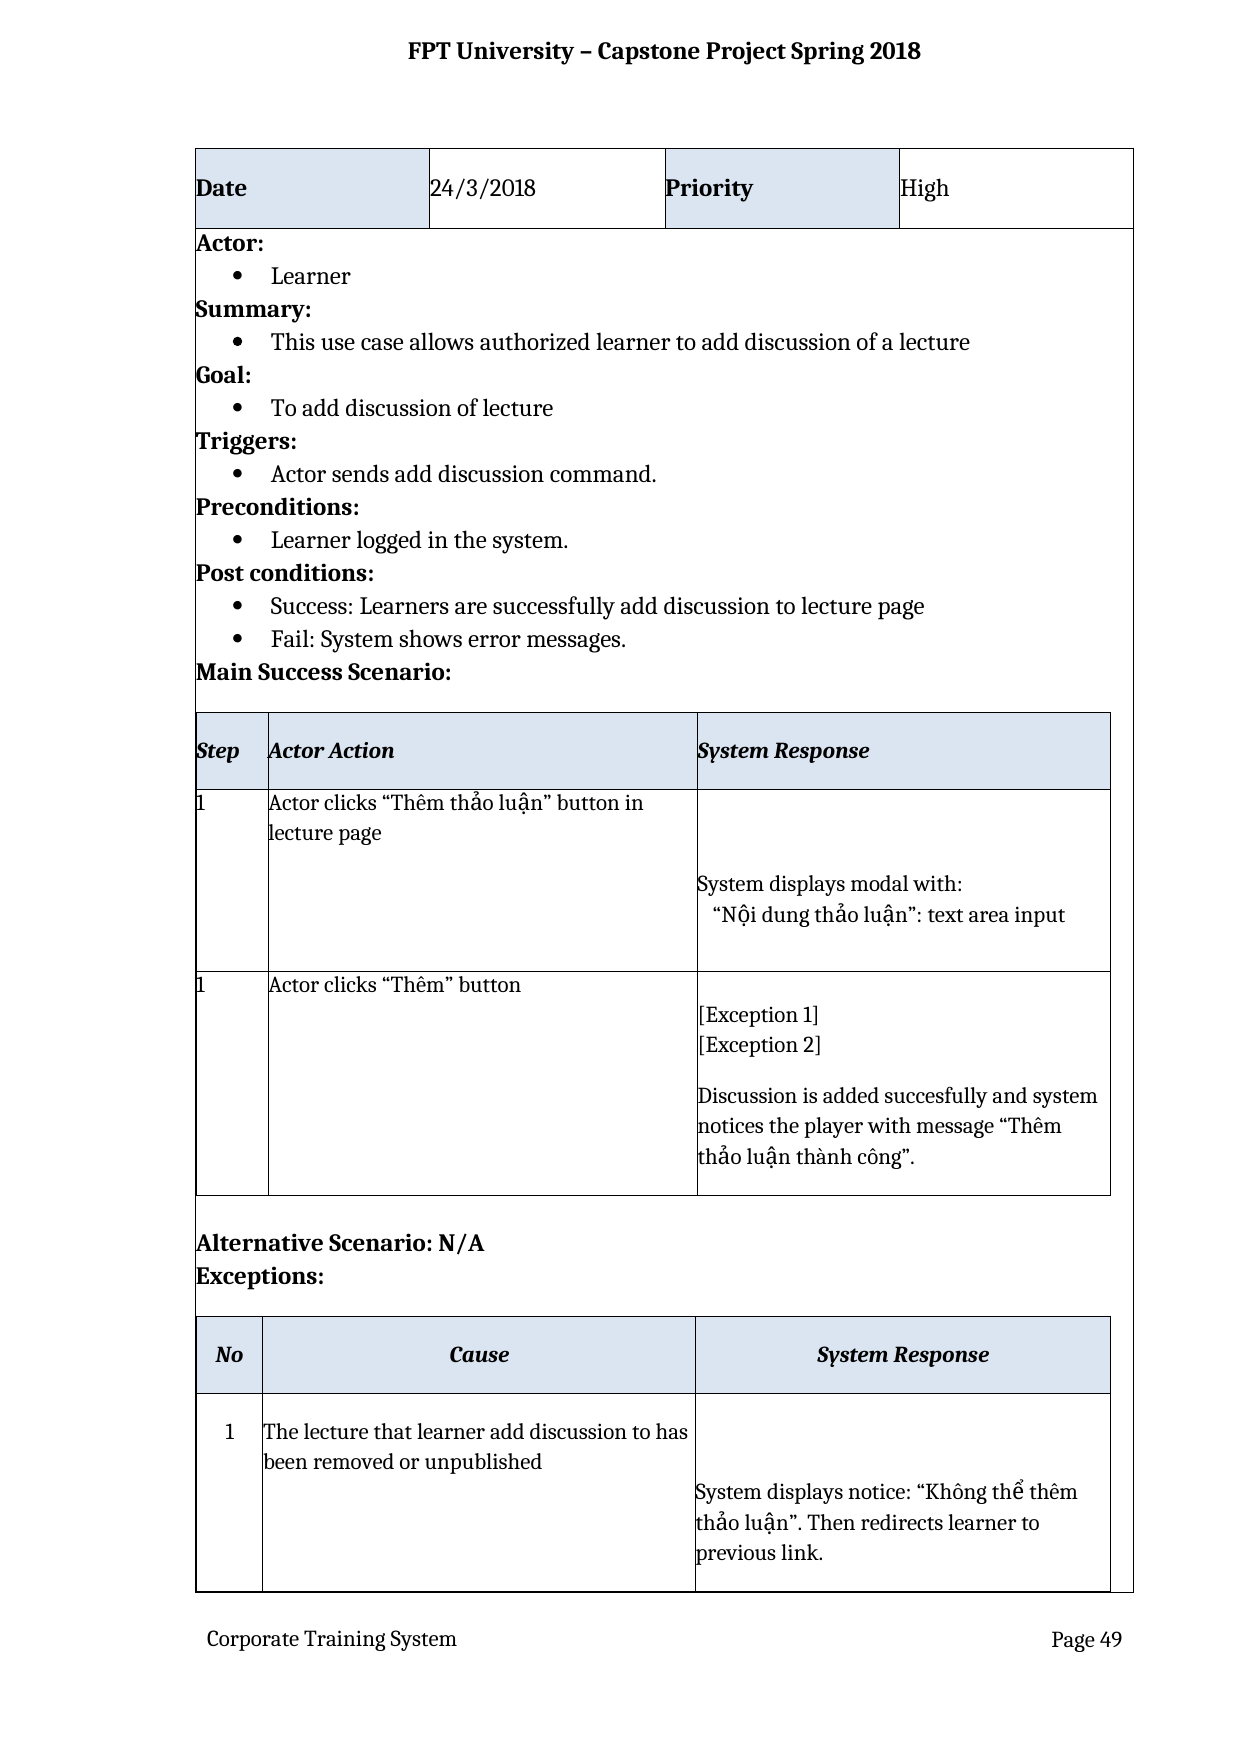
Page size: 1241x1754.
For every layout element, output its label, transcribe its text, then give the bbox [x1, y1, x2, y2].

table_cell Date [196, 149, 429, 228]
table_cell Priority [666, 149, 899, 228]
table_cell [196, 229, 1133, 1592]
table_cell High [900, 149, 1133, 228]
table_cell 24/3/2018 [430, 149, 665, 228]
